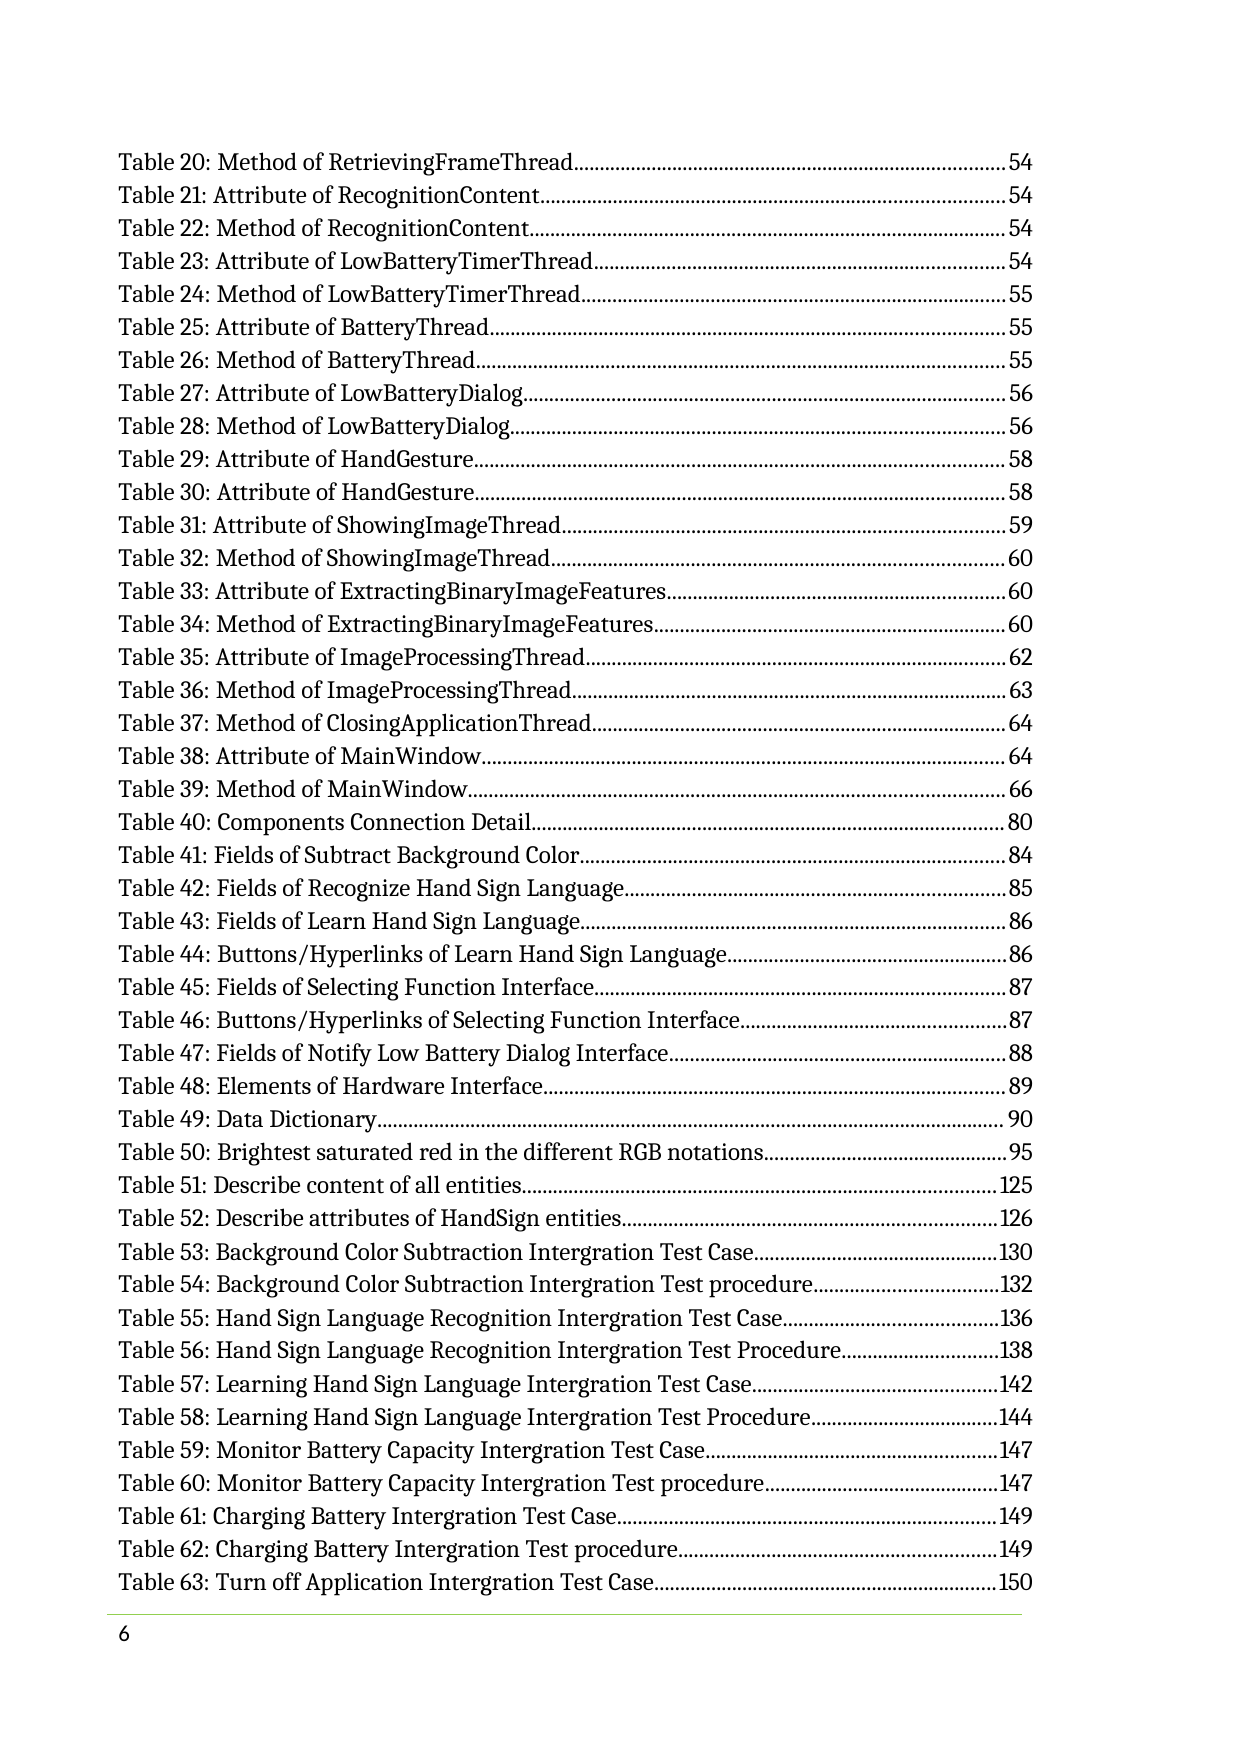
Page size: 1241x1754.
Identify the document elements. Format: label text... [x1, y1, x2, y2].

text Table 30: Attribute of HandGesture 58 [118, 478, 1033, 507]
text Table 54: Background Color Subtraction Intergration Test procedure 132 [118, 1270, 1033, 1299]
text Table 25: Attribute of BatteryThread 55 [118, 313, 1033, 342]
text Table 46: Buttons/Hyperlinks of Selecting Function Interface 87 [118, 1006, 1033, 1035]
text Table 37: Method of ClosingApplicationThread 64 [118, 709, 1033, 738]
text Table 55: Hand Sign Language Recognition Intergration Test Case 136 [118, 1303, 1033, 1332]
text Table 24: Method of LowBatteryTimerThread 55 [118, 280, 1033, 308]
text Table 63: Turn off Application Intergration Test Case 150 [118, 1568, 1033, 1596]
text Table 49: Data Dictionary 90 [118, 1105, 1033, 1134]
text Table 47: Fields of Notify Low Battery Dialog Interface 88 [118, 1039, 1033, 1068]
text Table 56: Hand Sign Language Recognition Intergration Test Procedure 138 [118, 1336, 1033, 1365]
text Table 39: Method of MainWindow 66 [118, 775, 1033, 804]
text Table 62: Charging Battery Intergration Test procedure 149 [118, 1534, 1033, 1563]
text Table 27: Attribute of LowBatteryDialog 56 [118, 379, 1033, 408]
text Table 48: Elements of Hardware Interface 89 [118, 1072, 1033, 1101]
text Table 33: Attribute of ExtractingBinaryImageFeatures 60 [118, 577, 1033, 606]
text Table 41: Fields of Subtract Background Color 84 [118, 841, 1033, 870]
text Table 61: Charging Battery Intergration Test Case 149 [118, 1502, 1033, 1530]
text Table 43: Fields of Learn Hand Sign Language 86 [118, 907, 1033, 936]
text Table 23: Attribute of LowBatteryTimerThread 54 [118, 247, 1033, 276]
text Table 59: Monitor Battery Capacity Intergration Test Case 147 [118, 1436, 1033, 1464]
text Table 53: Background Color Subtraction Intergration Test Case 130 [118, 1237, 1033, 1266]
text Table 21: Attribute of RecognitionContent 54 [118, 181, 1033, 209]
text Table 35: Attribute of ImageProcessingThread 62 [118, 643, 1033, 672]
text Table 28: Method of LowBatteryDialog 56 [118, 412, 1033, 441]
text Table 38: Attribute of MainWindow 64 [118, 742, 1033, 771]
text Table 22: Method of RecognitionContent 54 [118, 214, 1033, 242]
text Table 31: Attribute of ShowingImageThread 59 [118, 511, 1033, 540]
text Table 34: Method of ExtractingBinaryImageFeatures 60 [118, 610, 1033, 639]
text Table 36: Method of ImageProcessingThread 63 [118, 676, 1033, 705]
text Table 20: Method of RetrievingFrameThread 54 [118, 148, 1033, 176]
text Table 26: Method of BatteryThread 55 [118, 346, 1033, 374]
text Table 40: Components Connection Detail 80 [118, 808, 1033, 837]
text Table 45: Fields of Selecting Function Interface 87 [118, 973, 1033, 1002]
text Table 60: Monitor Battery Capacity Intergration Test procedure 147 [118, 1468, 1033, 1497]
text Table 52: Describe attributes of HandSign entities 126 [118, 1204, 1033, 1233]
text Table 50: Brightest saturated red in the different RGB notations 95 [118, 1138, 1033, 1167]
text Table 51: Describe content of all entities 125 [118, 1171, 1033, 1200]
text Table 58: Learning Hand Sign Language Intergration Test Procedure 144 [118, 1402, 1033, 1431]
text Table 32: Method of ShowingImageThread 60 [118, 544, 1033, 573]
text Table 42: Fields of Recognize Hand Sign Language 85 [118, 874, 1033, 903]
text Table 57: Learning Hand Sign Language Intergration Test Case 142 [118, 1369, 1033, 1398]
text Table 44: Buttons/Hyperlinks of Learn Hand Sign Language 86 [118, 940, 1033, 969]
text Table 29: Attribute of HandGesture 58 [118, 445, 1033, 474]
